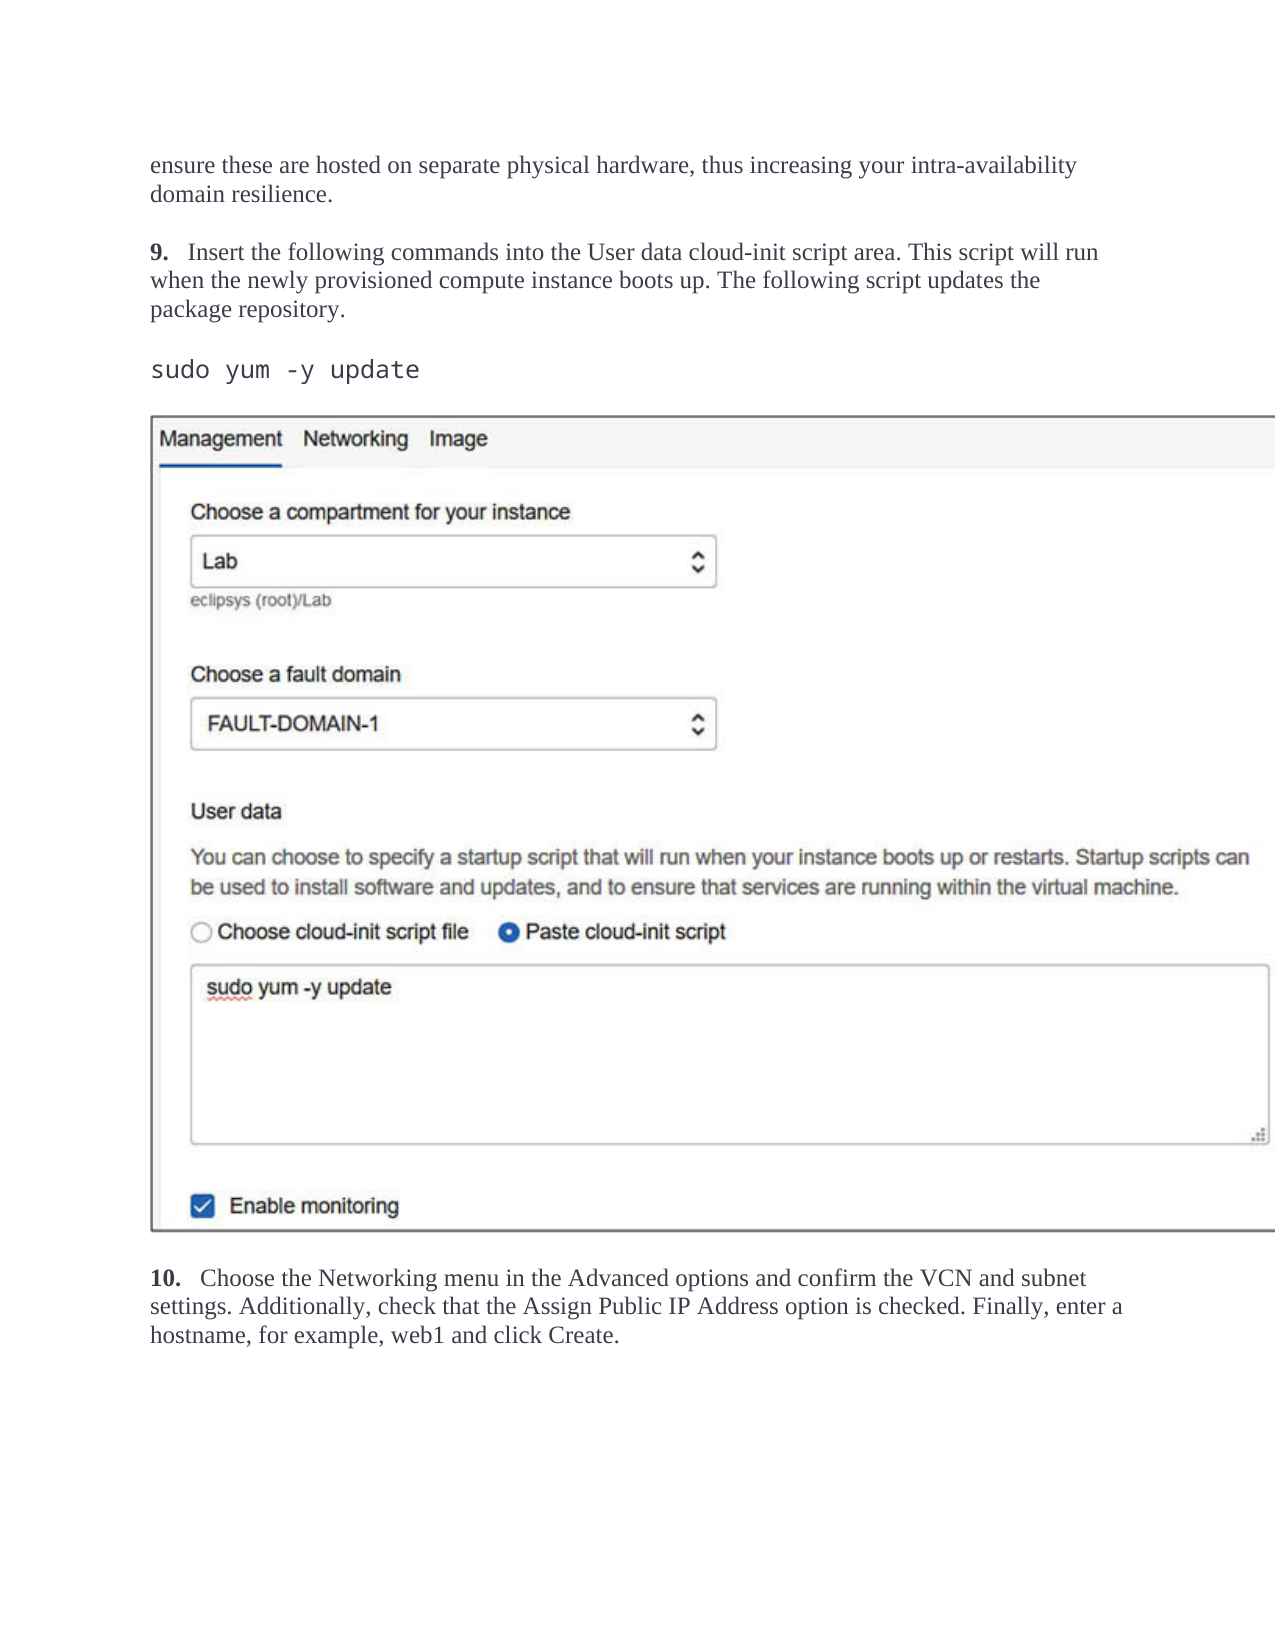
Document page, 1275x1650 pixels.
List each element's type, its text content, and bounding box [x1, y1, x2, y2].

text 9. Insert the following commands into the User data cloud-init script area. This script will run when the newly provisioned compute instance boots up. The following script updates the package repository. [150, 237, 1125, 323]
picture [150, 415, 1275, 1234]
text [150, 150, 1125, 207]
text 10. Choose the Networking menu in the Advanced options and confirm the VCN and subnet settings. Additionally, check that the Assign Public IP Address option is checked. Finally, enter a hostname, for example, web1 and click Create. [150, 1263, 1125, 1349]
text sudo yum -y update [150, 352, 1125, 386]
